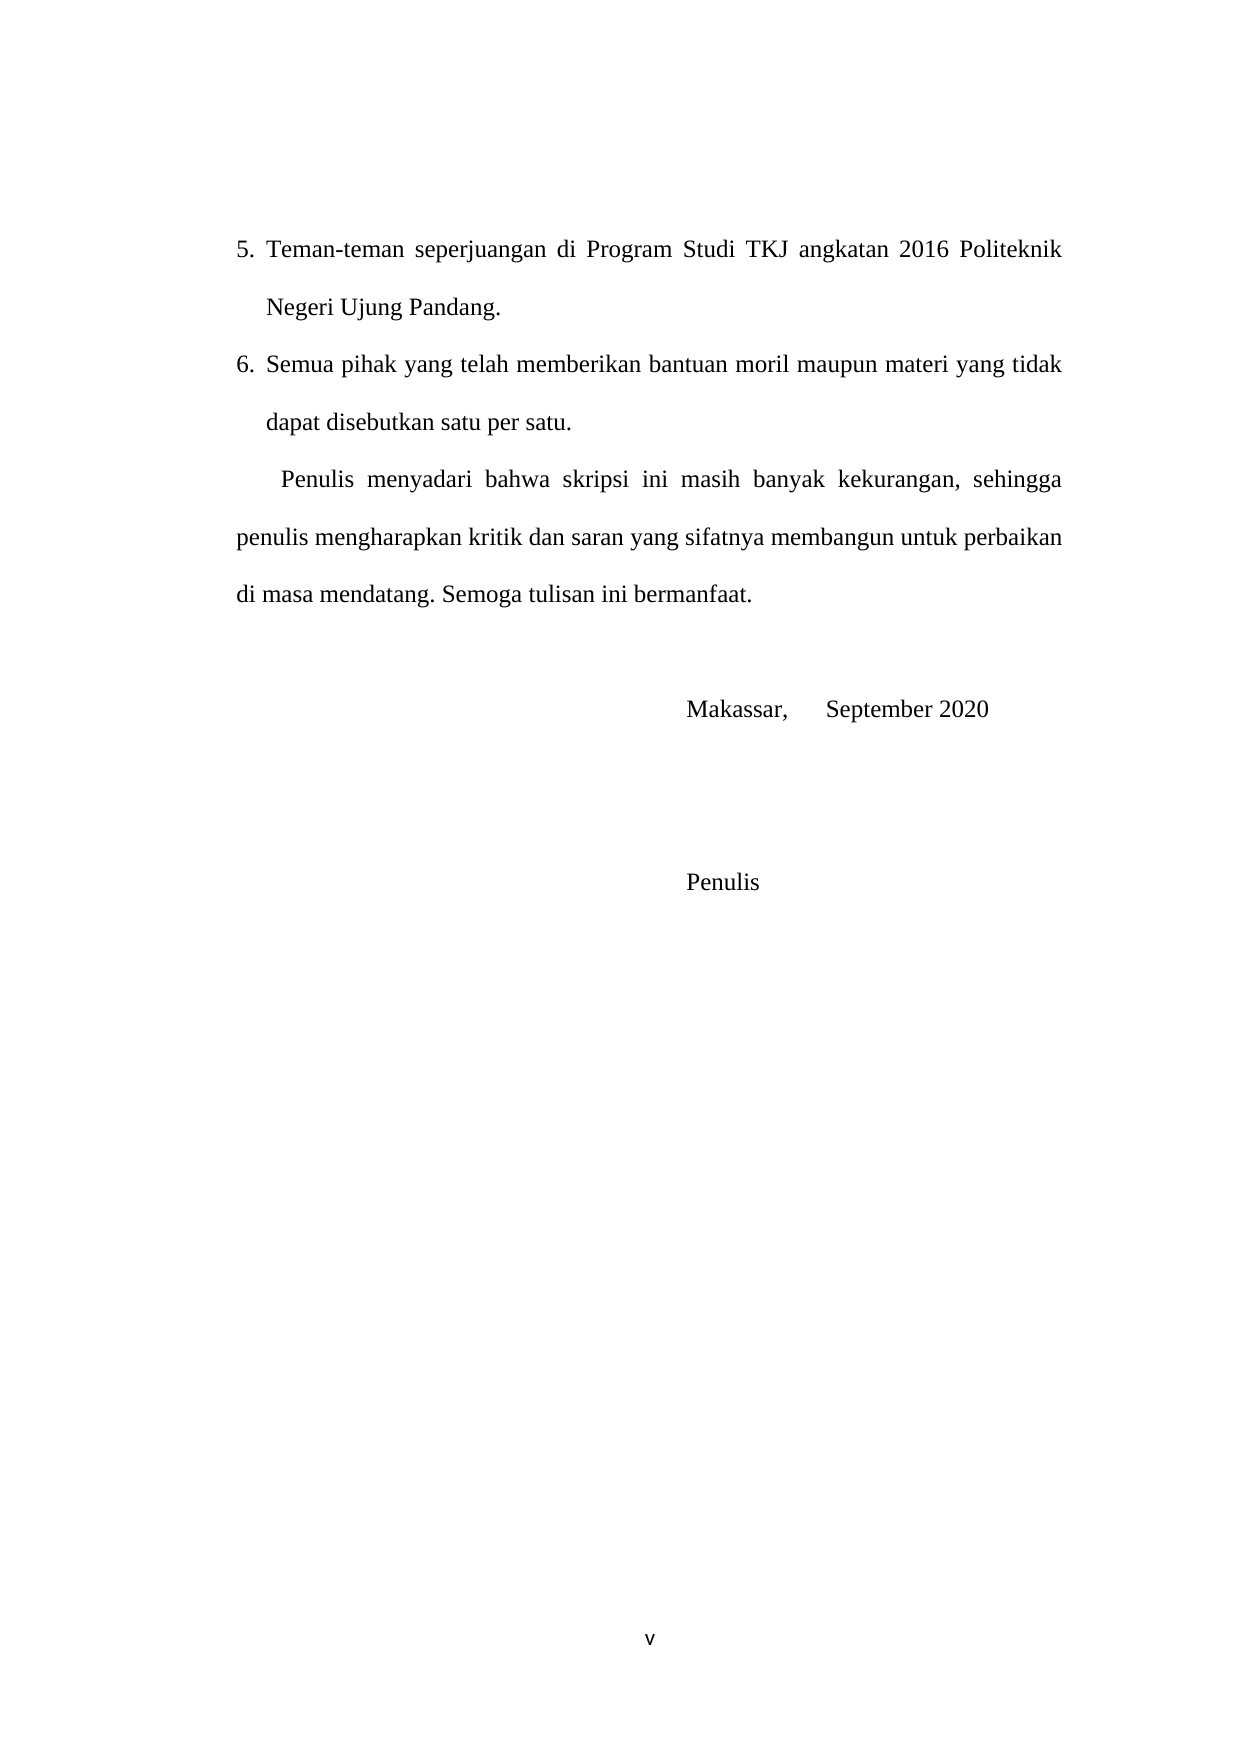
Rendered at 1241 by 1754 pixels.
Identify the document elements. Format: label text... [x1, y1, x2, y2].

list Teman-teman seperjuangan di Program Studi TKJ angkatan 2016 Politeknik Negeri Ujung Pandang. [236, 234, 1063, 321]
text Penulis [611, 867, 1063, 896]
text Makassar, September 2020 [686, 694, 1063, 723]
list Semua pihak yang telah memberikan bantuan moril maupun materi yang tidak dapat disebutkan satu per satu. [236, 349, 1063, 436]
text Penulis menyadari bahwa skripsi ini masih banyak kekurangan, sehingga penulis mengharapkan kritik dan saran yang sifatnya membangun untuk perbaikan di masa mendatang. Semoga tulisan ini bermanfaat. [236, 464, 1063, 608]
